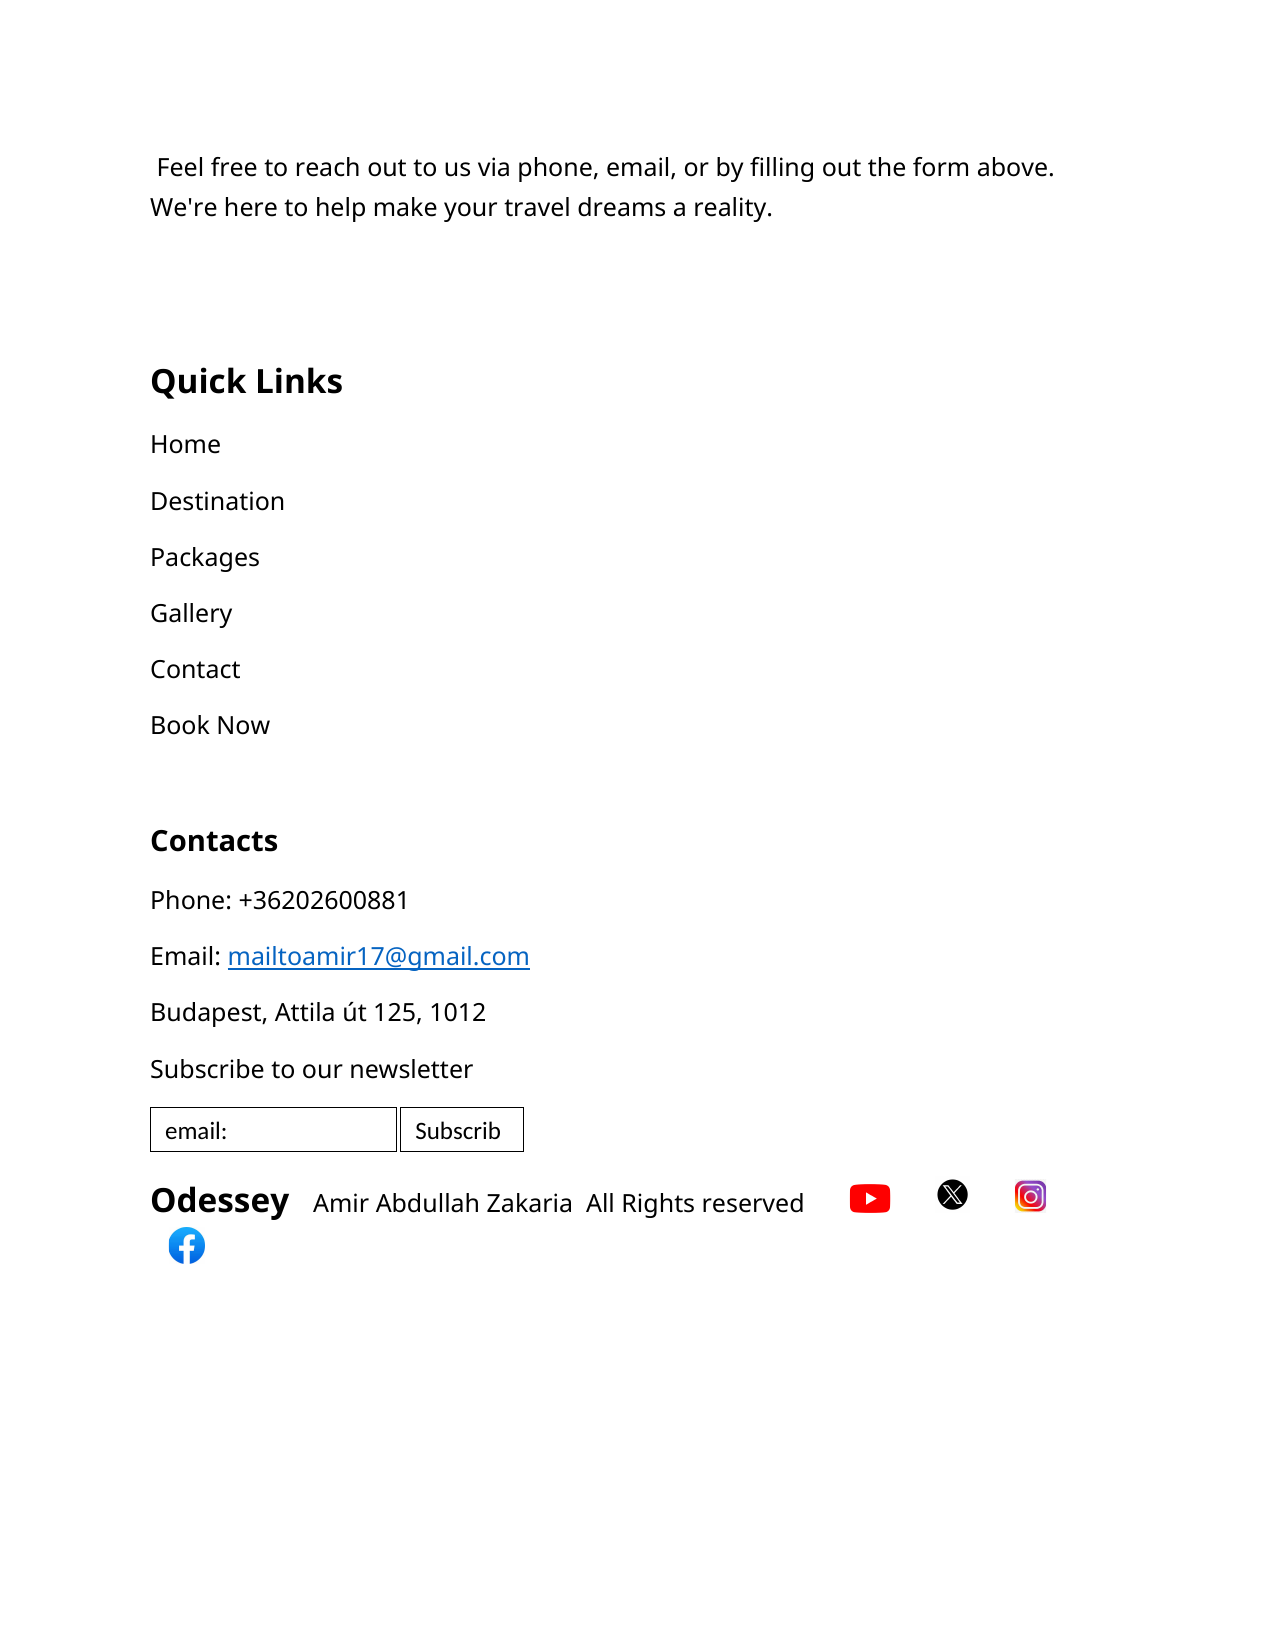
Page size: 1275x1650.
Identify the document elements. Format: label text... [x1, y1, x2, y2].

text Phone: +36202600881 [150, 883, 1125, 917]
text Email: mailtoamir17@gmail.com [150, 939, 1125, 973]
text Book Now [150, 708, 1125, 742]
text Gallery [150, 596, 1125, 630]
text Quick Links [150, 358, 1125, 403]
text Home [150, 427, 1125, 461]
text Packages [150, 539, 1125, 573]
text Destination [150, 483, 1125, 517]
text Odessey Amir Abdullah Zakaria All Rights reserved [150, 1176, 1125, 1263]
text Feel free to reach out to us via phone, email, or by filling out the form above. We're here to help make your travel dreams a reality. [150, 150, 1125, 223]
text Contacts [150, 820, 1125, 860]
text Budapest, Attila út 125, 1012 [150, 995, 1125, 1029]
text Contact [150, 652, 1125, 686]
text Subscribe to our newsletter [150, 1051, 1125, 1085]
